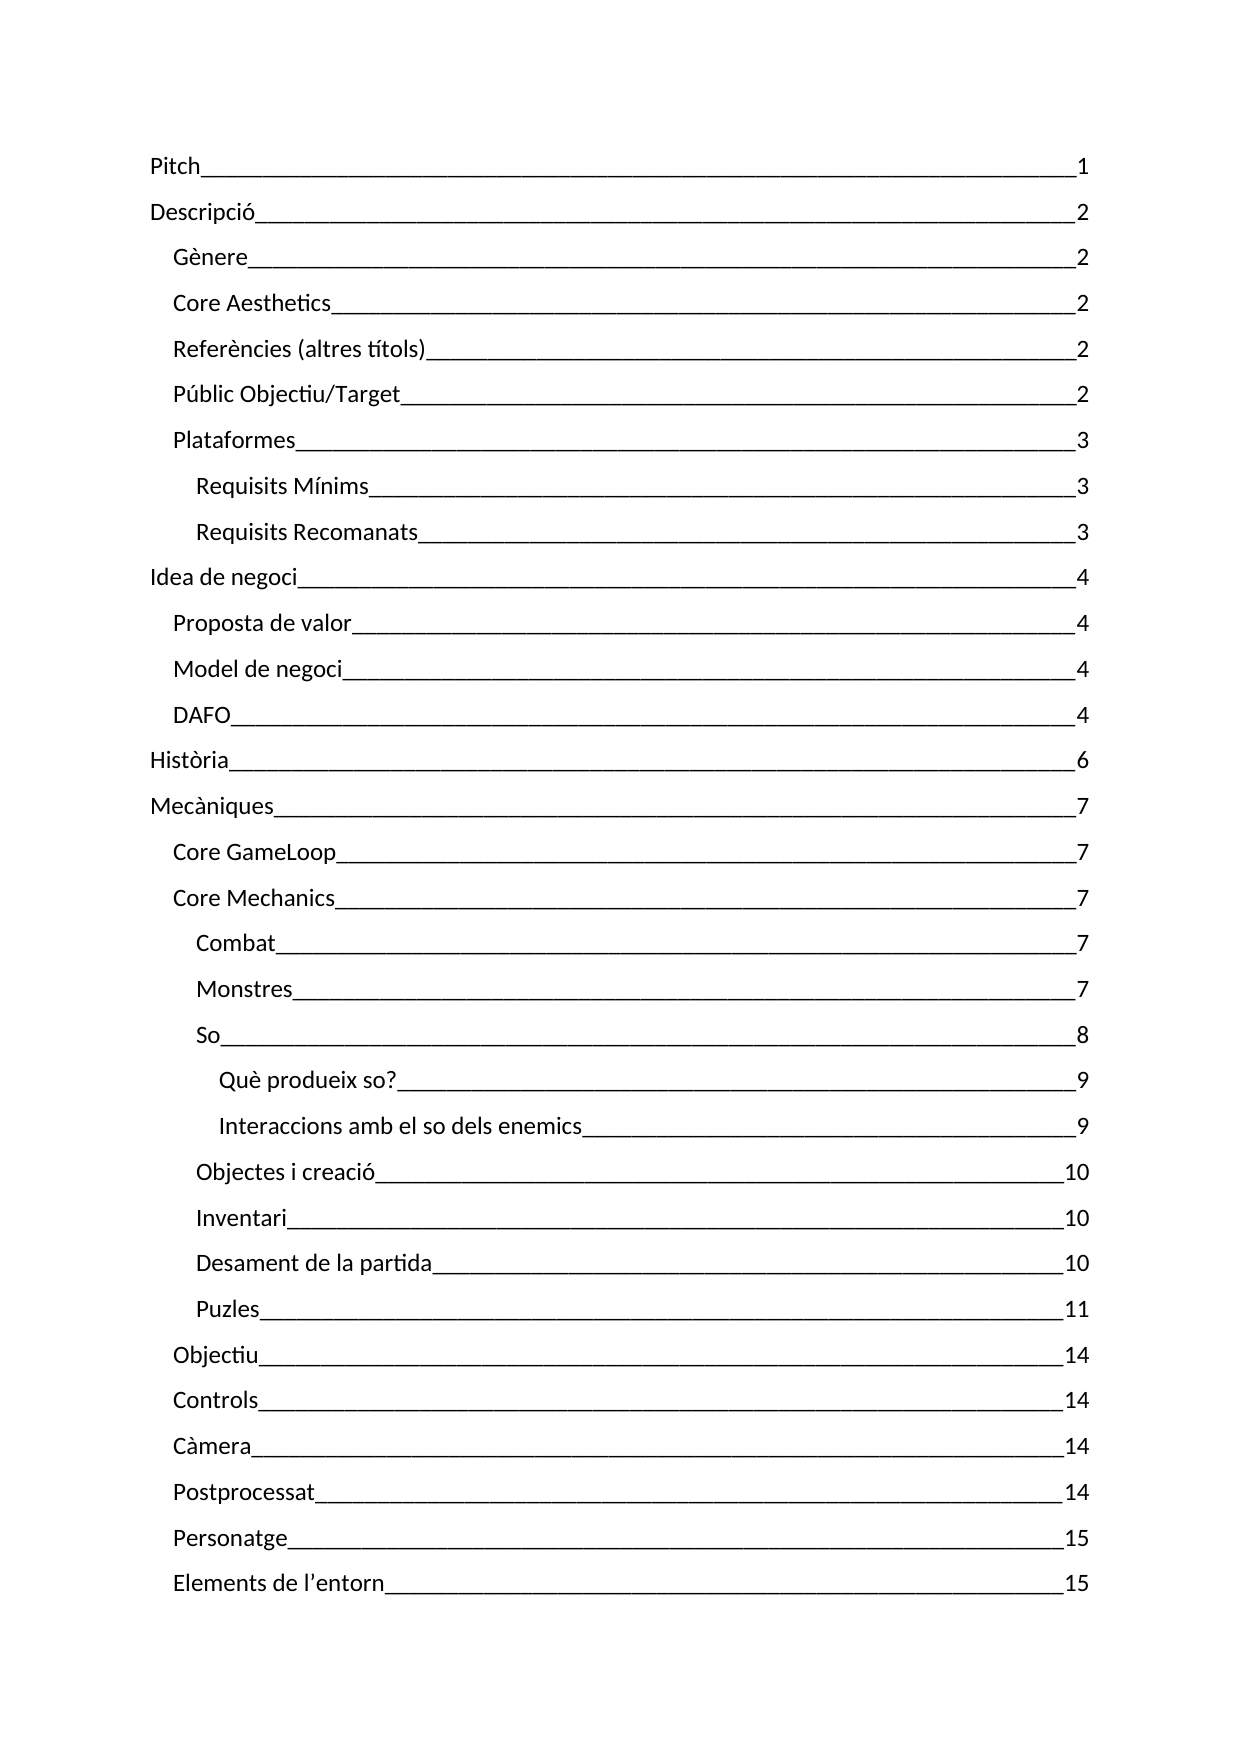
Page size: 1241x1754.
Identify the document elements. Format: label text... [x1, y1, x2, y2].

text Desament de la partida 10 [196, 1247, 1090, 1278]
text Interaccions amb el so dels enemics 9 [219, 1110, 1090, 1141]
text Què produeix so? 9 [219, 1064, 1090, 1095]
text Gènere 2 [173, 241, 1090, 272]
text Pitch 1 [150, 150, 1090, 181]
text Core Aesthetics 2 [173, 287, 1090, 318]
text Proposta de valor 4 [173, 607, 1090, 638]
text DAFO 4 [173, 699, 1090, 729]
text Idea de negoci 4 [150, 562, 1090, 592]
text Requisits Recomanats 3 [196, 516, 1090, 546]
text Objectiu 14 [173, 1339, 1090, 1369]
text Puzles 11 [196, 1293, 1090, 1324]
text Requisits Mínims 3 [196, 470, 1090, 501]
text Core Mechanics 7 [173, 882, 1090, 912]
text Elements de l’entorn 15 [173, 1568, 1090, 1598]
text Objectes i creació 10 [196, 1156, 1090, 1187]
text Personatge 15 [173, 1522, 1090, 1552]
text Combat 7 [196, 927, 1090, 958]
text Monstres 7 [196, 973, 1090, 1004]
text Controls 14 [173, 1385, 1090, 1415]
text Plataformes 3 [173, 424, 1090, 455]
text Mecàniques 7 [150, 790, 1090, 821]
text Model de negoci 4 [173, 653, 1090, 683]
text Història 6 [150, 744, 1090, 775]
text Core GameLoop 7 [173, 836, 1090, 866]
text Inventari 10 [196, 1202, 1090, 1232]
text Postprocessat 14 [173, 1476, 1090, 1507]
text So 8 [196, 1019, 1090, 1049]
text Descripció 2 [150, 196, 1090, 226]
text Càmera 14 [173, 1430, 1090, 1461]
text Públic Objectiu/Target 2 [173, 379, 1090, 409]
text Referències (altres títols) 2 [173, 333, 1090, 363]
